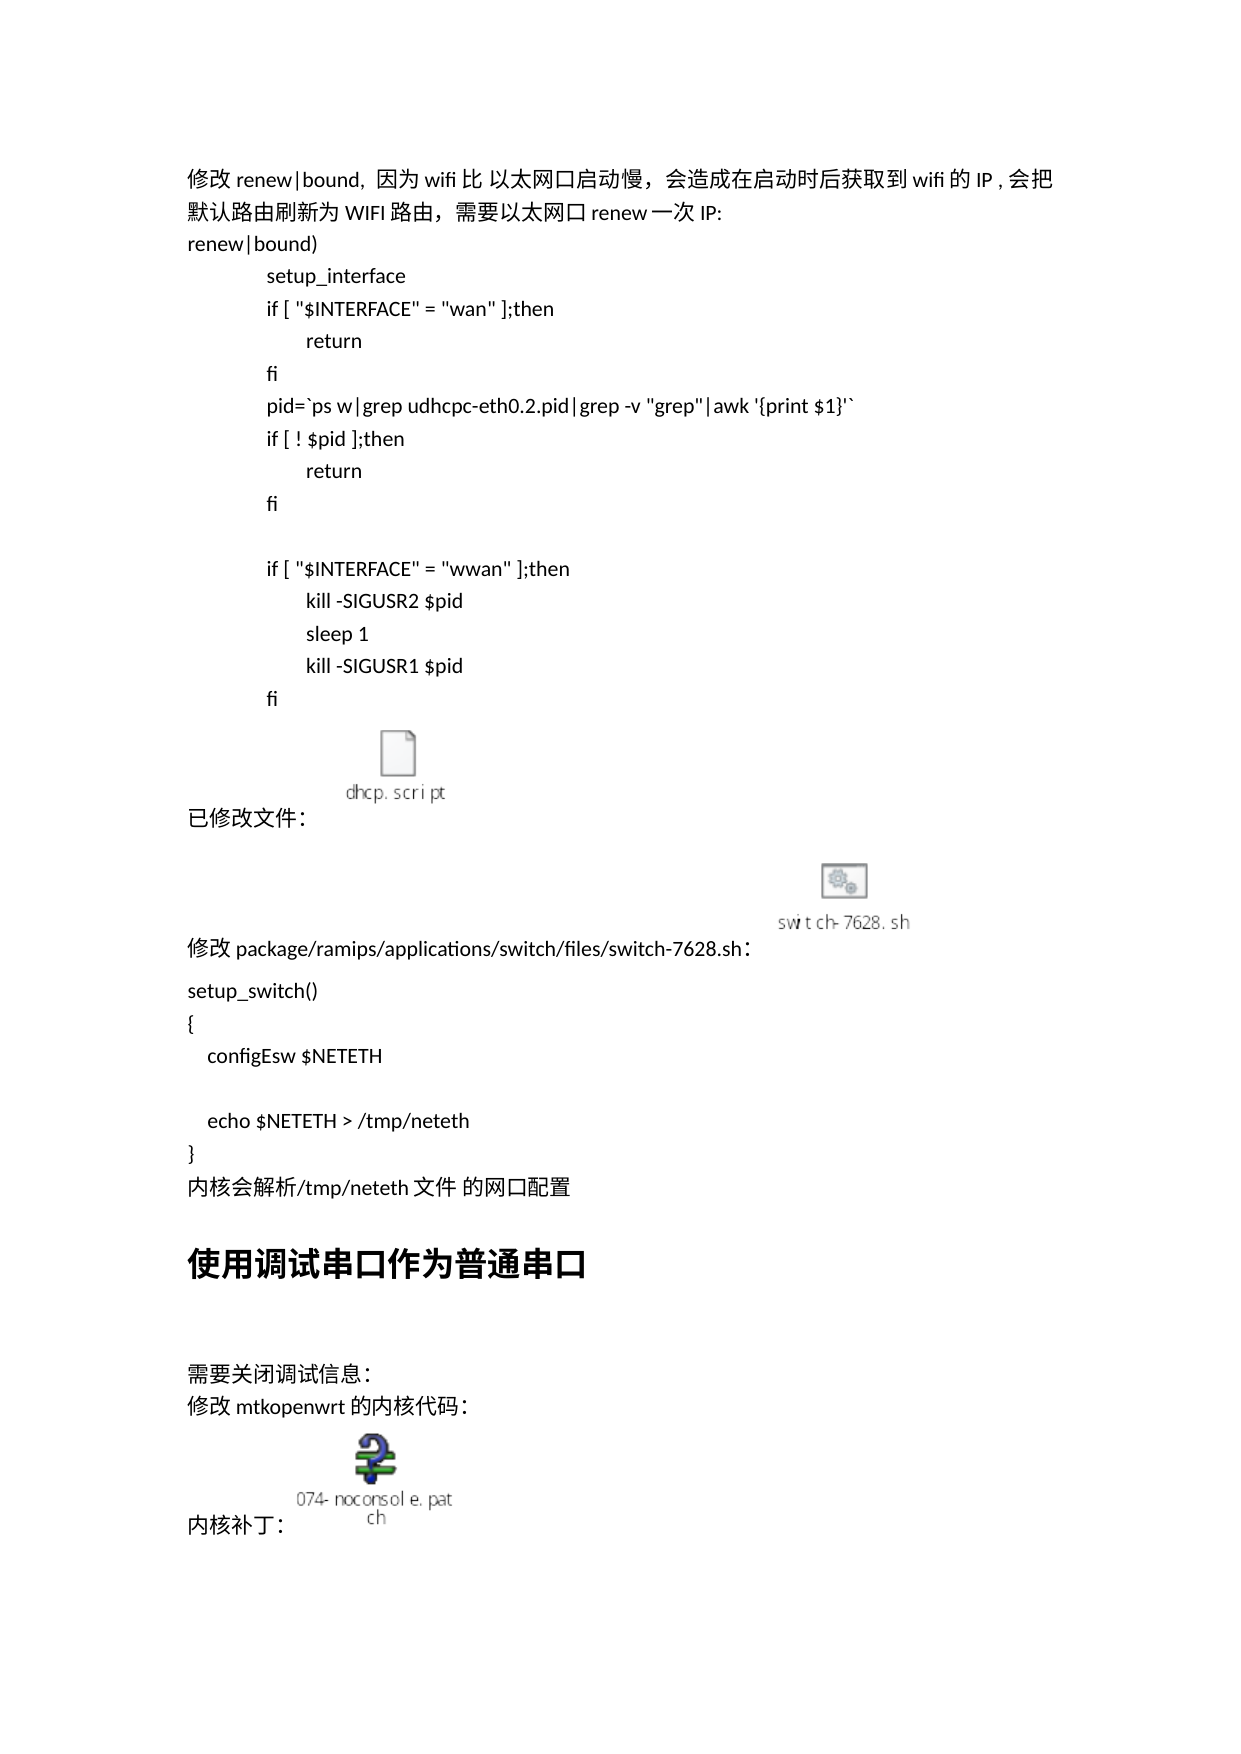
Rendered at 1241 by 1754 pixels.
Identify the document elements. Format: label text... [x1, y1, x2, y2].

text if [ "$INTERFACE" = "wwan" ];then [187, 552, 1053, 584]
text configEsw $NETETH [187, 1039, 1053, 1072]
text pid=`ps w|grep udhcpc-eth0.2.pid|grep -v "grep"|awk '{print $1}'` [187, 389, 1053, 422]
text kill -SIGUSR1 $pid [187, 649, 1053, 682]
text echo $NETETH > /tmp/neteth [187, 1104, 1053, 1137]
text setup_interface [187, 259, 1053, 292]
subtitle 使用调试串口作为普通串口 [187, 1229, 1053, 1294]
text if [ ! $pid ];then [187, 422, 1053, 454]
text 内核补丁： [187, 1421, 1053, 1551]
text sleep 1 [187, 617, 1053, 649]
text } [187, 1137, 1053, 1169]
text return [187, 324, 1053, 357]
text renew|bound) [187, 227, 1053, 259]
text fi [187, 487, 1053, 519]
text setup_switch() [187, 974, 1053, 1007]
text 需要关闭调试信息： [187, 1356, 1053, 1389]
text 内核会解析/tmp/neteth文件 的网口配置 [187, 1169, 1053, 1202]
text 修改renew|bound, 因为wifi比 以太网口启动慢，会造成在启动时后获取到wifi的IP , 会把默认路由刷新为WIFI路由，需要以太网口renew一次IP: [187, 162, 1053, 227]
text 已修改文件： [187, 714, 1053, 844]
text 修改package/ramips/applications/switch/files/switch-7628.sh： [187, 844, 1053, 974]
text 修改mtkopenwrt的内核代码： [187, 1389, 1053, 1421]
text fi [187, 357, 1053, 389]
text fi [187, 682, 1053, 714]
text if [ "$INTERFACE" = "wan" ];then [187, 292, 1053, 324]
text return [187, 454, 1053, 487]
text kill -SIGUSR2 $pid [187, 584, 1053, 617]
text { [187, 1007, 1053, 1039]
